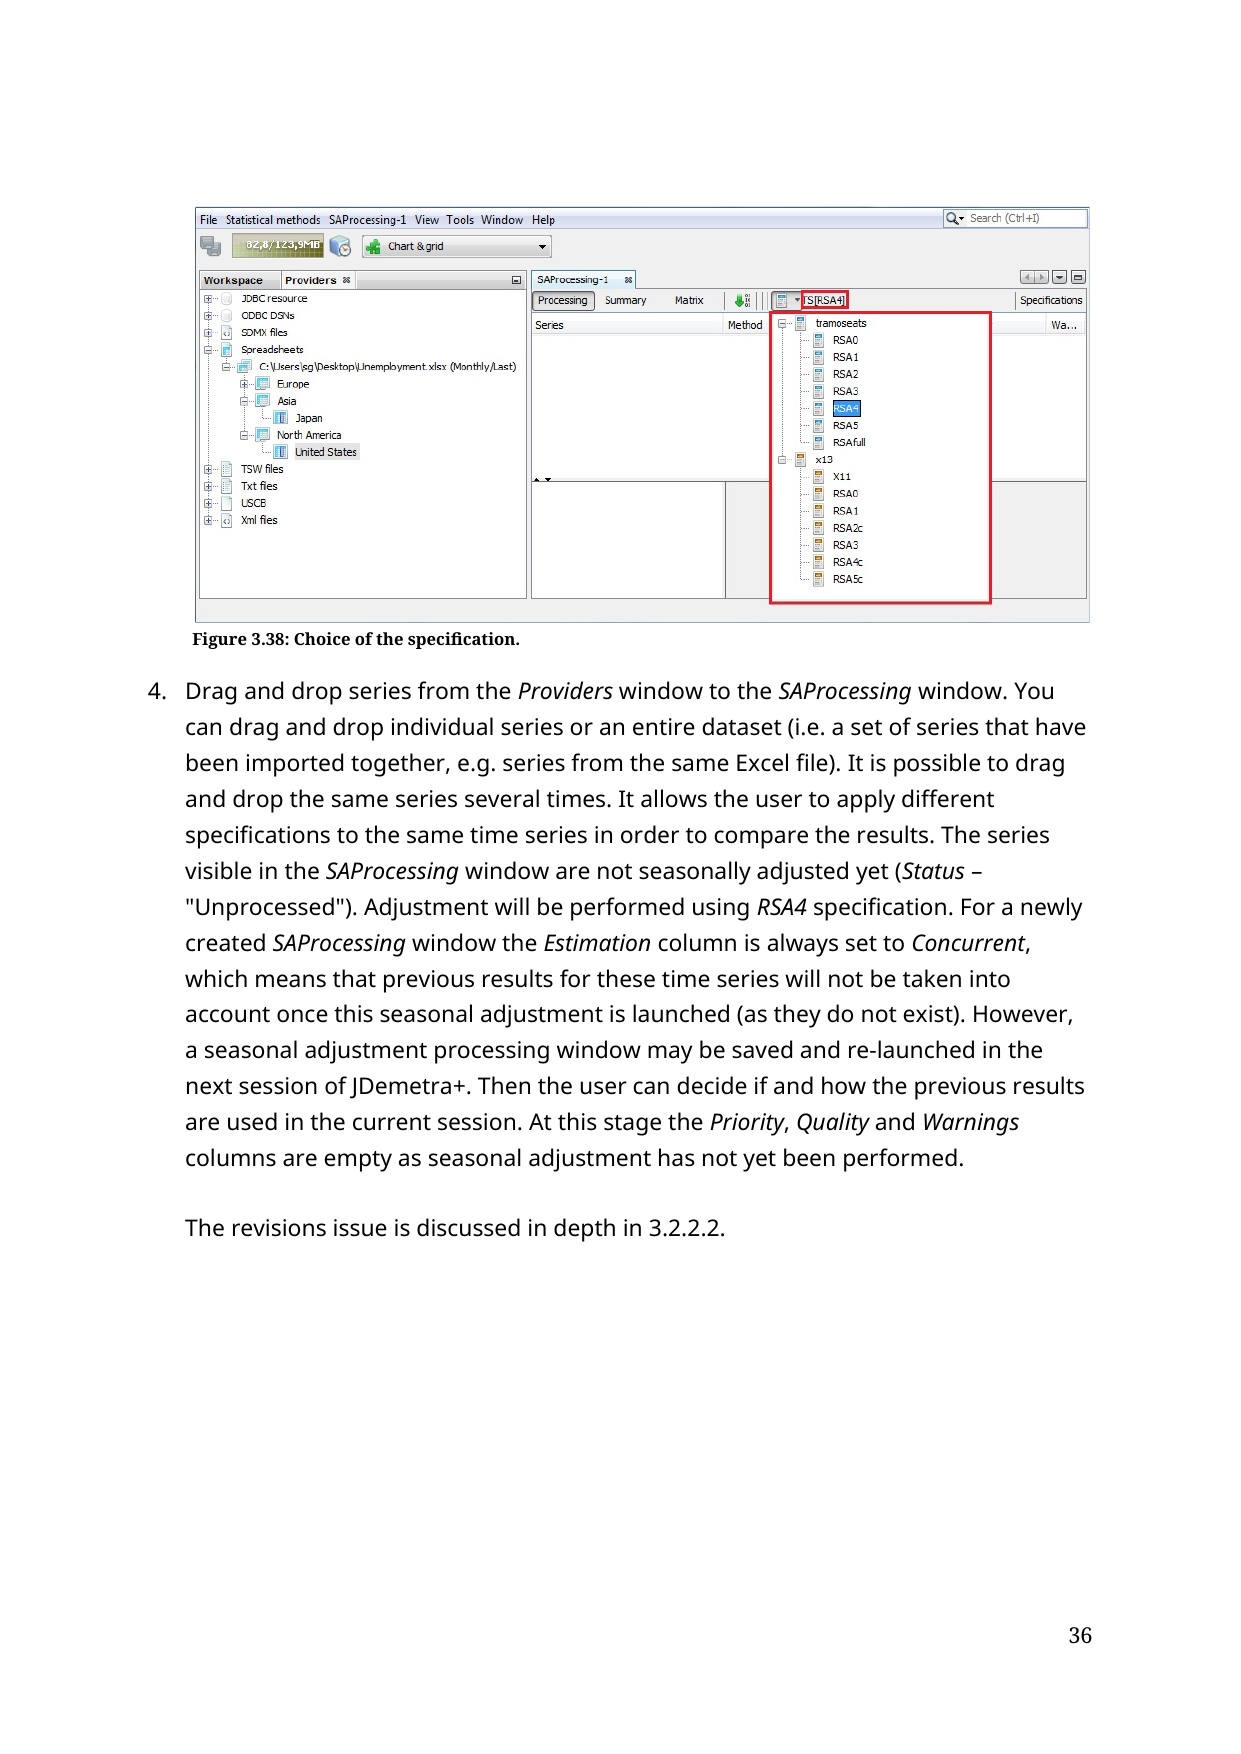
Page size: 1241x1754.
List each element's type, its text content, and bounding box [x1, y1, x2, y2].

list The revisions issue is discussed in depth in 3.2.2.2. [185, 1211, 1092, 1243]
picture [194, 206, 1090, 623]
list Drag and drop series from the Providers window to the SAProcessing window. You can drag and drop individual series or an entire dataset (i.e. a set of series that have been imported together, e.g. series from the same Excel file). It is possible to drag and drop the same series several times. It allows the user to apply different specifications to the same time series in order to compare the results. The series visible in the SAProcessing window are not seasonally adjusted yet (Status – "Unprocessed"). Adjustment will be performed using RSA4 specification. For a newly created SAProcessing window the Estimation column is always set to Concurrent, which means that previous results for these time series will not be taken into account once this seasonal adjustment is launched (as they do not exist). However, a seasonal adjustment processing window may be saved and re-launched in the next session of JDemetra+. Then the user can decide if and how the previous results are used in the current session. At this stage the Priority, Quality and Warnings columns are empty as seasonal adjustment has not yet been performed. [148, 675, 1092, 1173]
